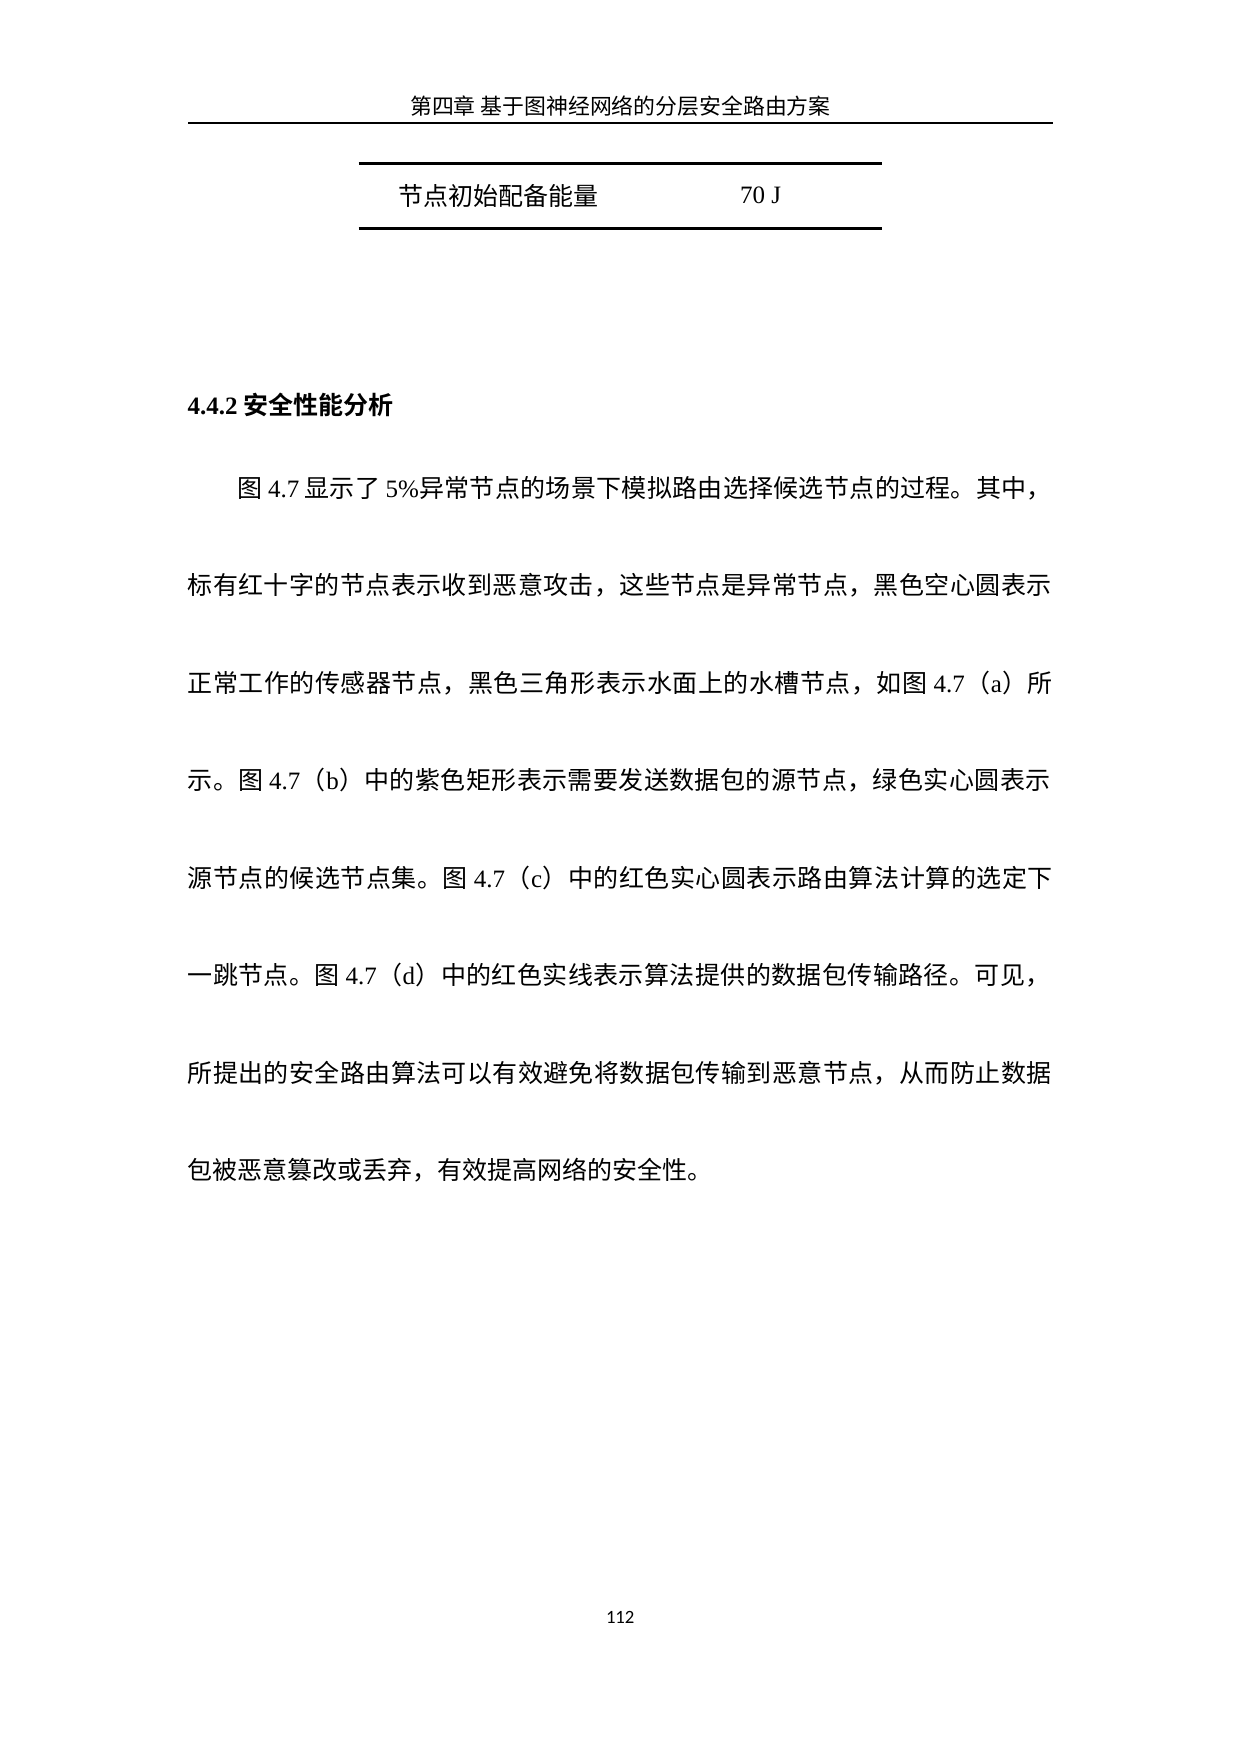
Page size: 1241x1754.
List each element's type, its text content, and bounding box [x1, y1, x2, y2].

table_cell 节点初始配备能量 [359, 165, 639, 227]
table_cell 70 J [639, 165, 882, 227]
text 4.4.2 安全性能分析 [187, 371, 1053, 436]
text 图4.7显示了5%异常节点的场景下模拟路由选择候选节点的过程。其中，标有红十字的节点表示收到恶意攻击，这些节点是异常节点，黑色空心圆表示正常工作的传感器节点，黑色三角形表示水面上的水槽节点，如图4.7（a）所示。图4.7（b）中的紫色矩形表示需要发送数据包的源节点，绿色实心圆表示源节点的候选节点集。图4.7（c）中的红色实心圆表示路由算法计算的选定下一跳节点。图4.7（d）中的红色实线表示算法提供的数据包传输路径。可见，所提出的安全路由算法可以有效避免将数据包传输到恶意节点，从而防止数据包被恶意篡改或丢弃，有效提高网络的安全性。 [187, 454, 1053, 1201]
